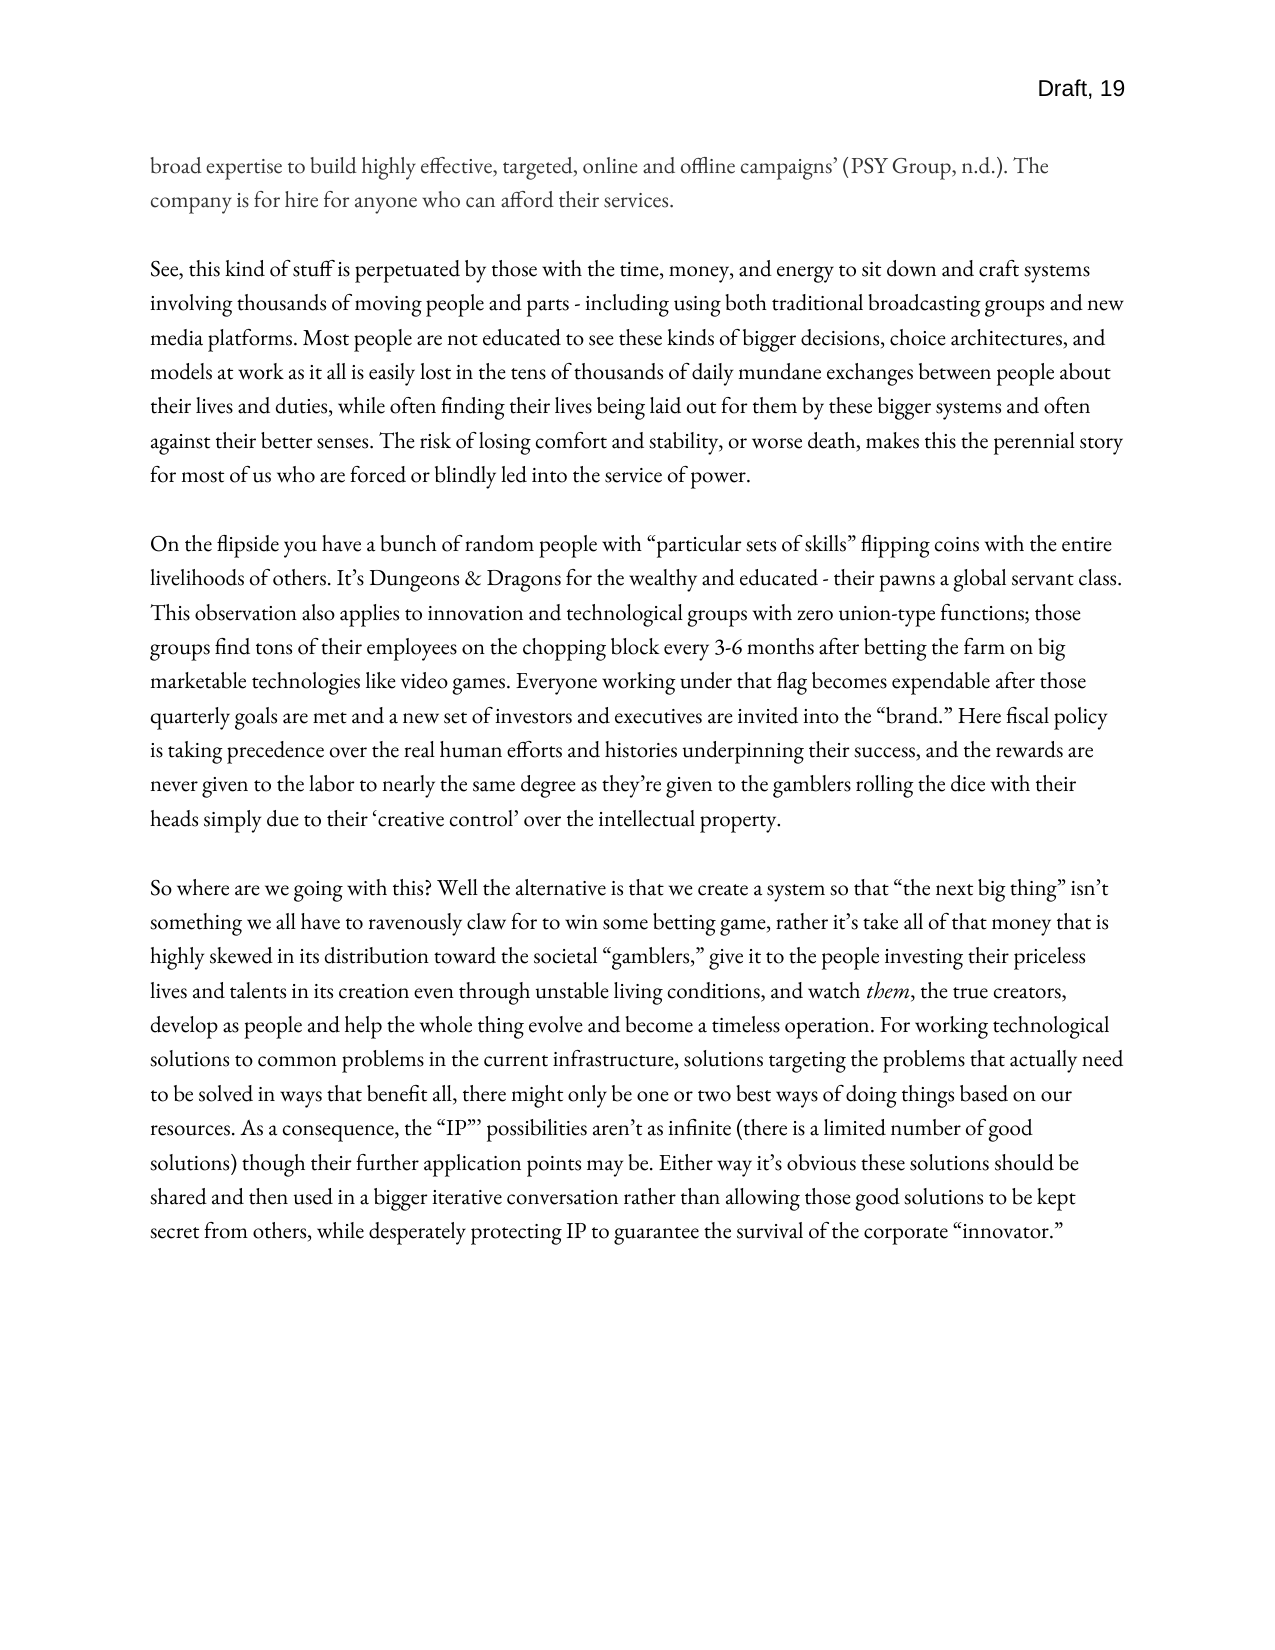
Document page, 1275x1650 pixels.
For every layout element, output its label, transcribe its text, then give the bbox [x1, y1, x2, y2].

text So where are we going with this? Well the alternative is that we create a system so that “the next big thing” isn’t something we all have to ravenously claw for to win some betting game, rather it’s take all of that money that is highly skewed in its distribution toward the societal “gamblers,” give it to the people investing their priceless lives and talents in its creation even through unstable living conditions, and watch them, the true creators, develop as people and help the whole thing evolve and become a timeless operation. For working technological solutions to common problems in the current infrastructure, solutions targeting the problems that actually need to be solved in ways that benefit all, there might only be one or two best ways of doing things based on our resources. As a consequence, the “IP”’ possibilities aren’t as infinite (there is a limited number of good solutions) though their further application points may be. Either way it’s obvious these solutions should be shared and then used in a bigger iterative conversation rather than allowing those good solutions to be kept secret from others, while desperately protecting IP to guarantee the survival of the corporate “innovator.” [150, 872, 1125, 1246]
text On the flipside you have a bunch of random people with “particular sets of skills” flipping coins with the entire livelihoods of others. It’s Dungeons & Dragons for the wealthy and educated - their pawns a global servant class. This observation also applies to innovation and technological groups with zero union-type functions; those groups find tons of their employees on the chopping block every 3-6 months after betting the farm on big marketable technologies like video games. Everyone working under that flag becomes expendable after those quarterly goals are met and a new set of investors and executives are invited into the “brand.” Here fiscal policy is taking precedence over the real human efforts and histories underpinning their success, and the rewards are never given to the labor to nearly the same degree as they’re given to the gamblers rolling the dice with their heads simply due to their ‘creative control’ over the intellectual property. [150, 528, 1125, 833]
text See, this kind of stuff is perpetuated by those with the time, money, and energy to sit down and craft systems involving thousands of moving people and parts - including using both traditional broadcasting groups and new media platforms. Most people are not educated to see these kinds of bigger decisions, choice architectures, and models at work as it all is easily lost in the tens of thousands of daily mundane exchanges between people about their lives and duties, while often finding their lives being laid out for them by these bigger systems and often against their better senses. The risk of losing comfort and stability, or worse death, makes this the perennial story for most of us who are forced or blindly led into the service of power. [150, 253, 1125, 489]
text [150, 150, 1125, 214]
